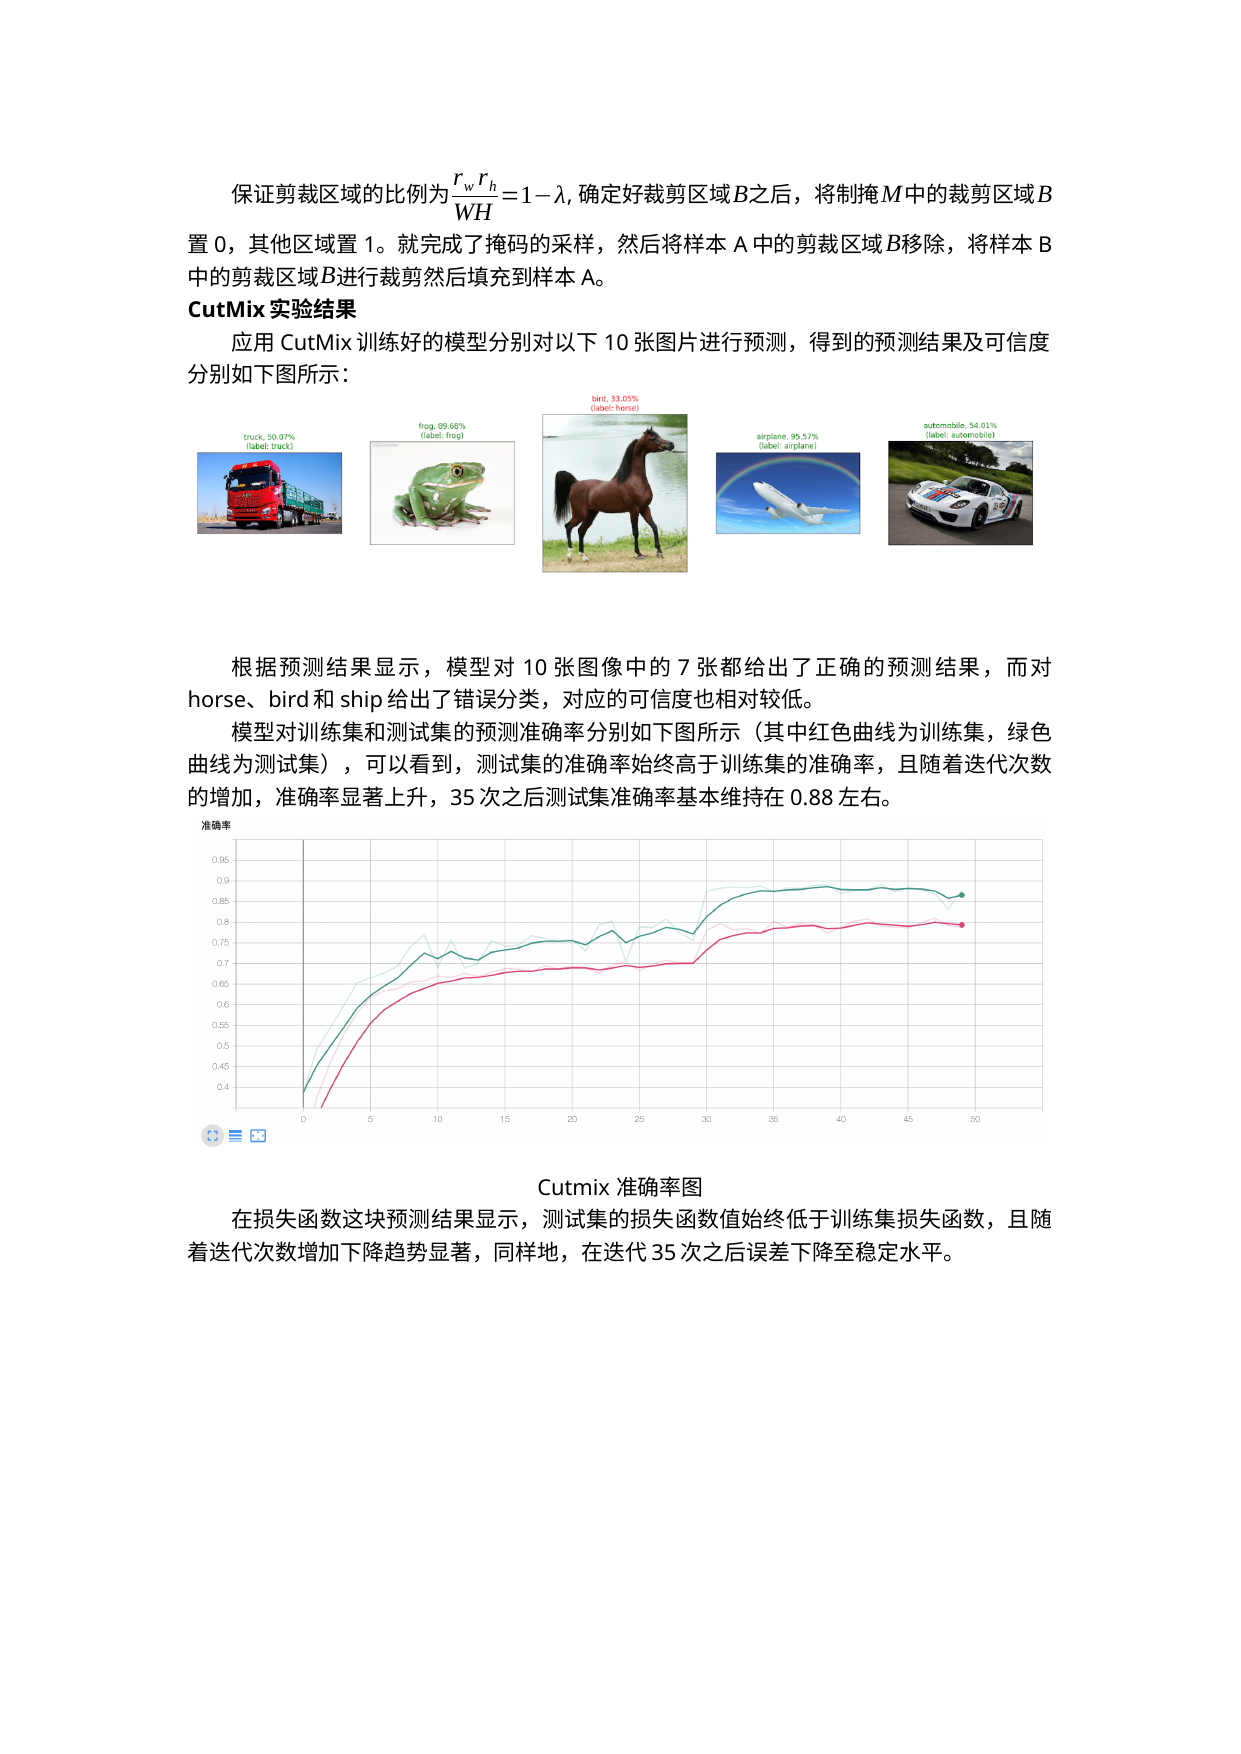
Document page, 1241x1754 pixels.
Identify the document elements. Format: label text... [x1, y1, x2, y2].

text Cutmix 准确率图 [187, 1169, 1053, 1202]
text 保证剪裁区域的比例为, 确定好裁剪区域之后，将制掩中的裁剪区域置0，其他区域置1。就完成了掩码的采样，然后将样本A中的剪裁区域移除，将样本B中的剪裁区域进行裁剪然后填充到样本A。 [187, 162, 1053, 292]
text 根据预测结果显示，模型对10张图像中的7张都给出了正确的预测结果，而对horse、bird和ship给出了错误分类，对应的可信度也相对较低。 [187, 649, 1053, 714]
text 应用CutMix训练好的模型分别对以下10张图片进行预测，得到的预测结果及可信度分别如下图所示： [187, 324, 1053, 389]
picture [187, 812, 1053, 1147]
picture [187, 389, 1053, 600]
text 在损失函数这块预测结果显示，测试集的损失函数值始终低于训练集损失函数，且随着迭代次数增加下降趋势显著，同样地，在迭代35次之后误差下降至稳定水平。 [187, 1202, 1053, 1267]
text 模型对训练集和测试集的预测准确率分别如下图所示（其中红色曲线为训练集，绿色曲线为测试集），可以看到，测试集的准确率始终高于训练集的准确率，且随着迭代次数的增加，准确率显著上升，35次之后测试集准确率基本维持在0.88左右。 [187, 714, 1053, 812]
text CutMix实验结果 [187, 292, 1053, 324]
